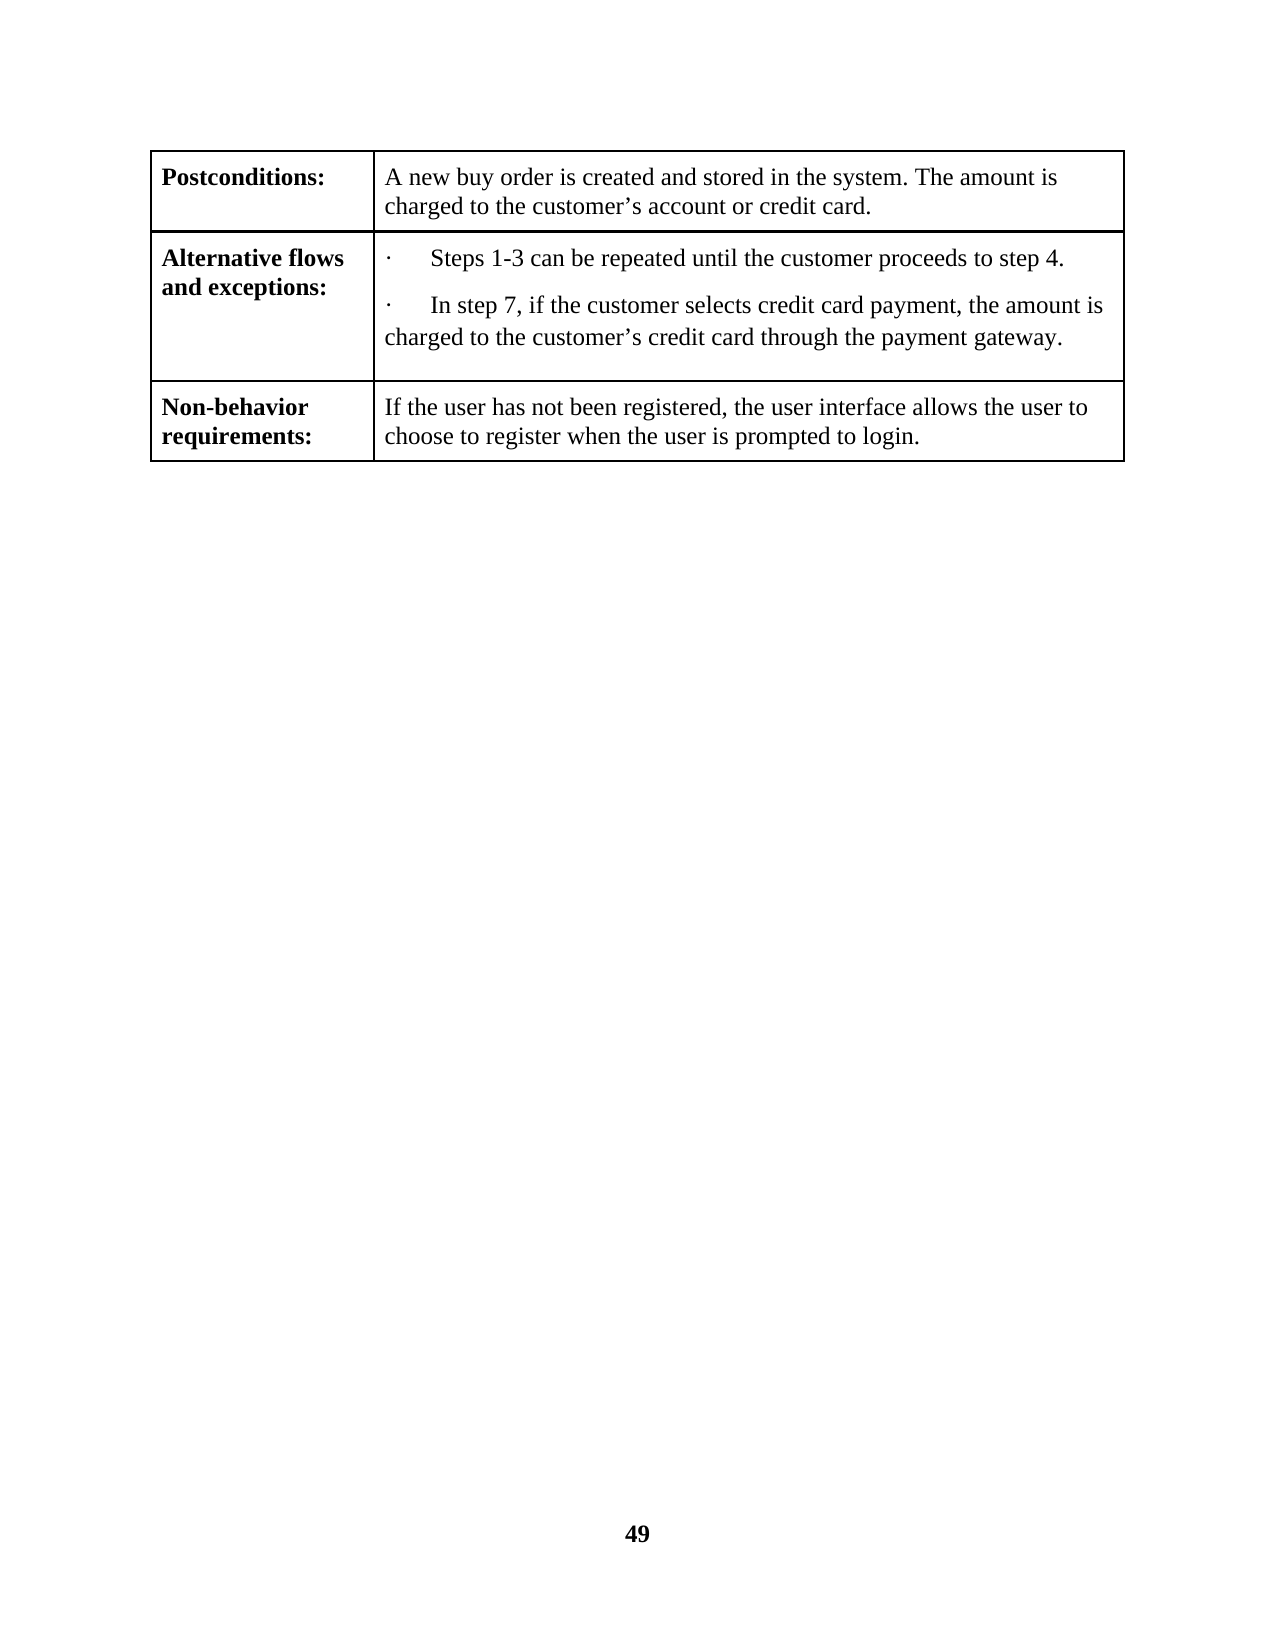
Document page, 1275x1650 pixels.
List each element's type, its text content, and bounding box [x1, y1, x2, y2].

table_cell If the user has not been registered, the user interface allows the user to choose to register when the user is prompted to login. [375, 382, 1123, 460]
table_cell · Steps 1-3 can be repeated until the customer proceeds to step 4. · In step 7, if the customer selects credit card payment, the amount is charged to the customer’s credit card through the payment gateway. [375, 233, 1123, 379]
table_cell Non-behavior requirements: [152, 382, 373, 460]
table_cell Postconditions: [152, 152, 373, 230]
table_cell A new buy order is created and stored in the system. The amount is charged to the customer’s account or credit card. [375, 152, 1123, 230]
table_cell Alternative flows and exceptions: [152, 233, 373, 379]
